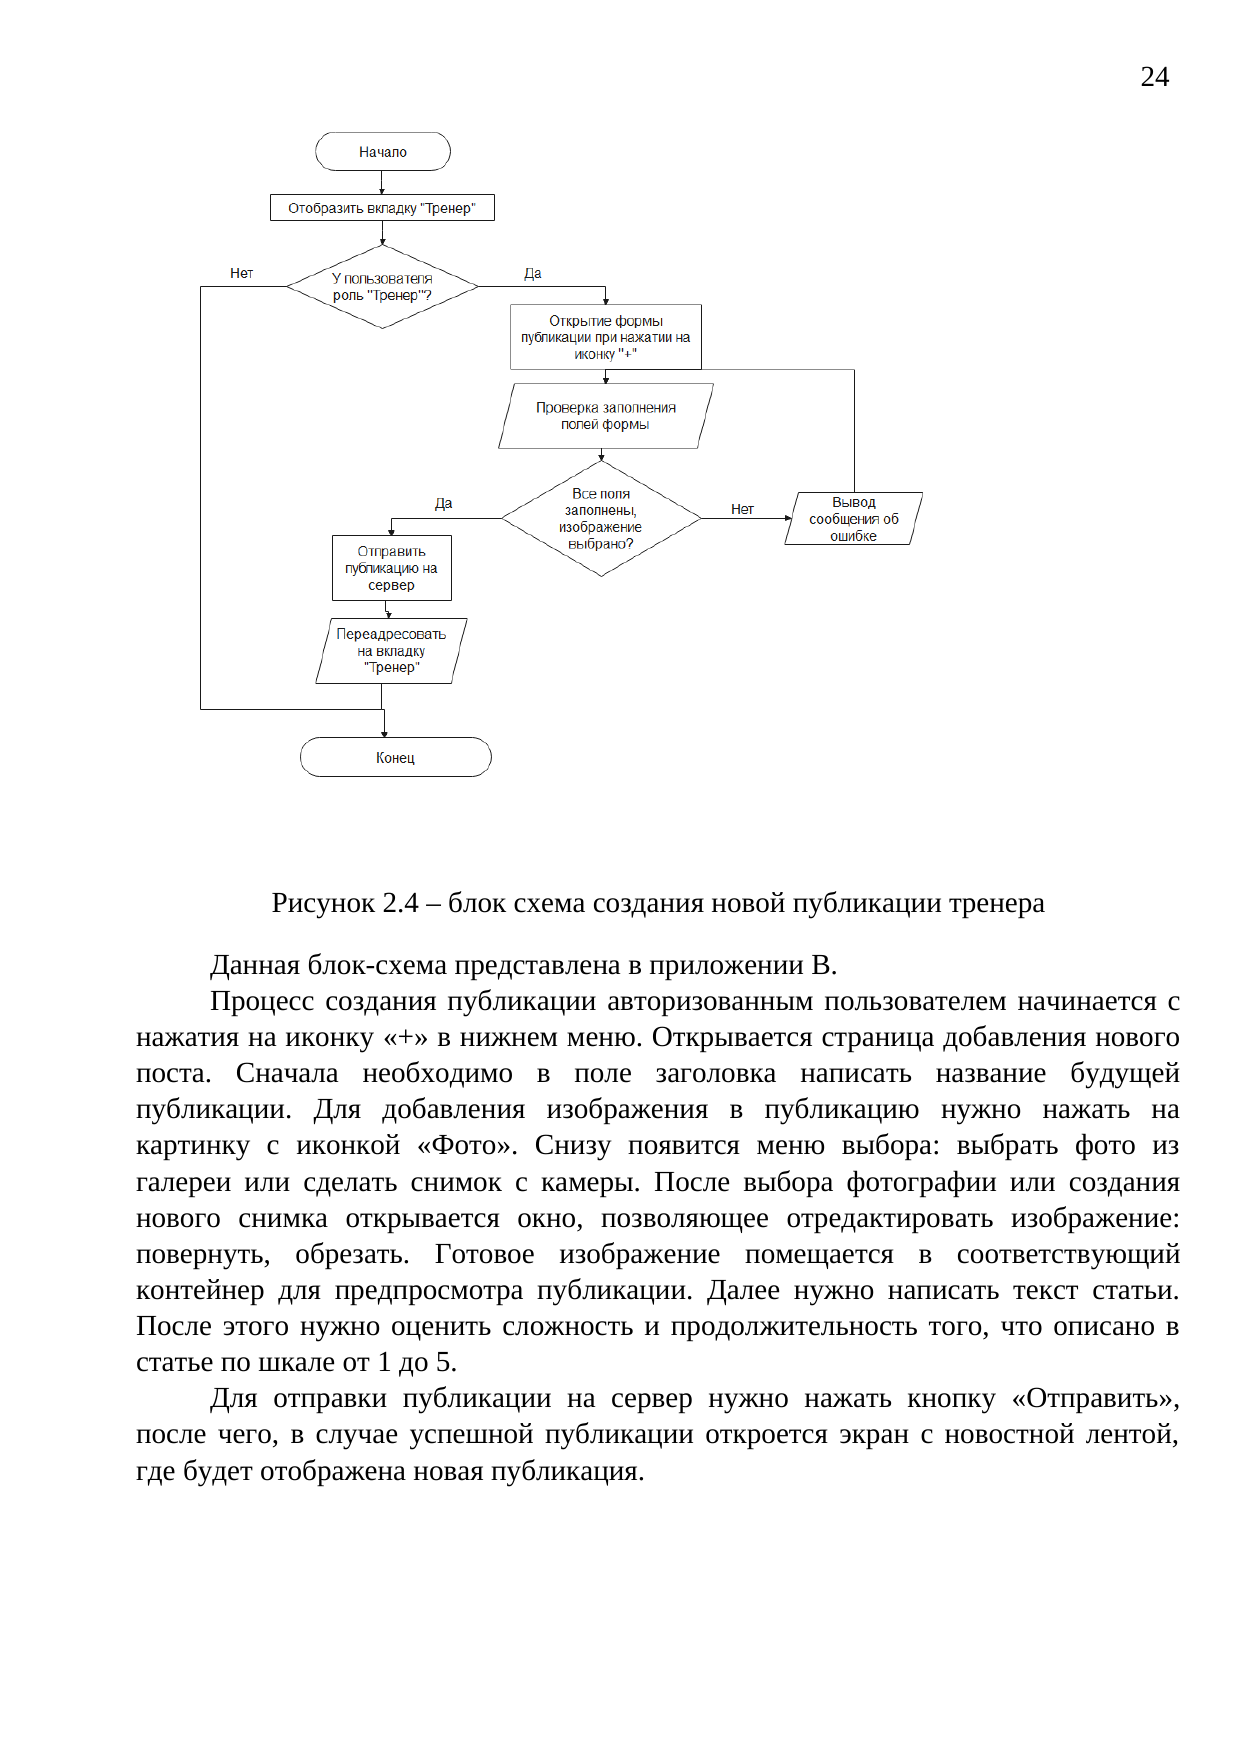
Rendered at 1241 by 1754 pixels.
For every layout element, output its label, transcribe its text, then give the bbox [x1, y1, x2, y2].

list Данная блок-схема представлена в приложении В. [136, 947, 1181, 980]
list Процесс создания публикации авторизованным пользователем начинается с нажатия на иконку «+» в нижнем меню. Открывается страница добавления нового поста. Сначала необходимо в поле заголовка написать название будущей публикации. Для добавления изображения в публикацию нужно нажать на картинку с иконкой «Фото». Снизу появится меню выбора: выбрать фото из галереи или сделать снимок с камеры. После выбора фотографии или создания нового снимка открывается окно, позволяющее отредактировать изображение: повернуть, обрезать. Готовое изображение помещается в соответствующий контейнер для предпросмотра публикации. Далее нужно написать текст статьи. После этого нужно оценить сложность и продолжительность того, что описано в статье по шкале от 1 до 5. [136, 983, 1181, 1378]
list Рисунок 2.4 – блок схема создания новой публикации тренера [136, 886, 1181, 919]
picture [135, 118, 1182, 857]
list Для отправки публикации на сервер нужно нажать кнопку «Отправить», после чего, в случае успешной публикации откроется экран с новостной лентой, где будет отображена новая публикация. [136, 1381, 1181, 1486]
